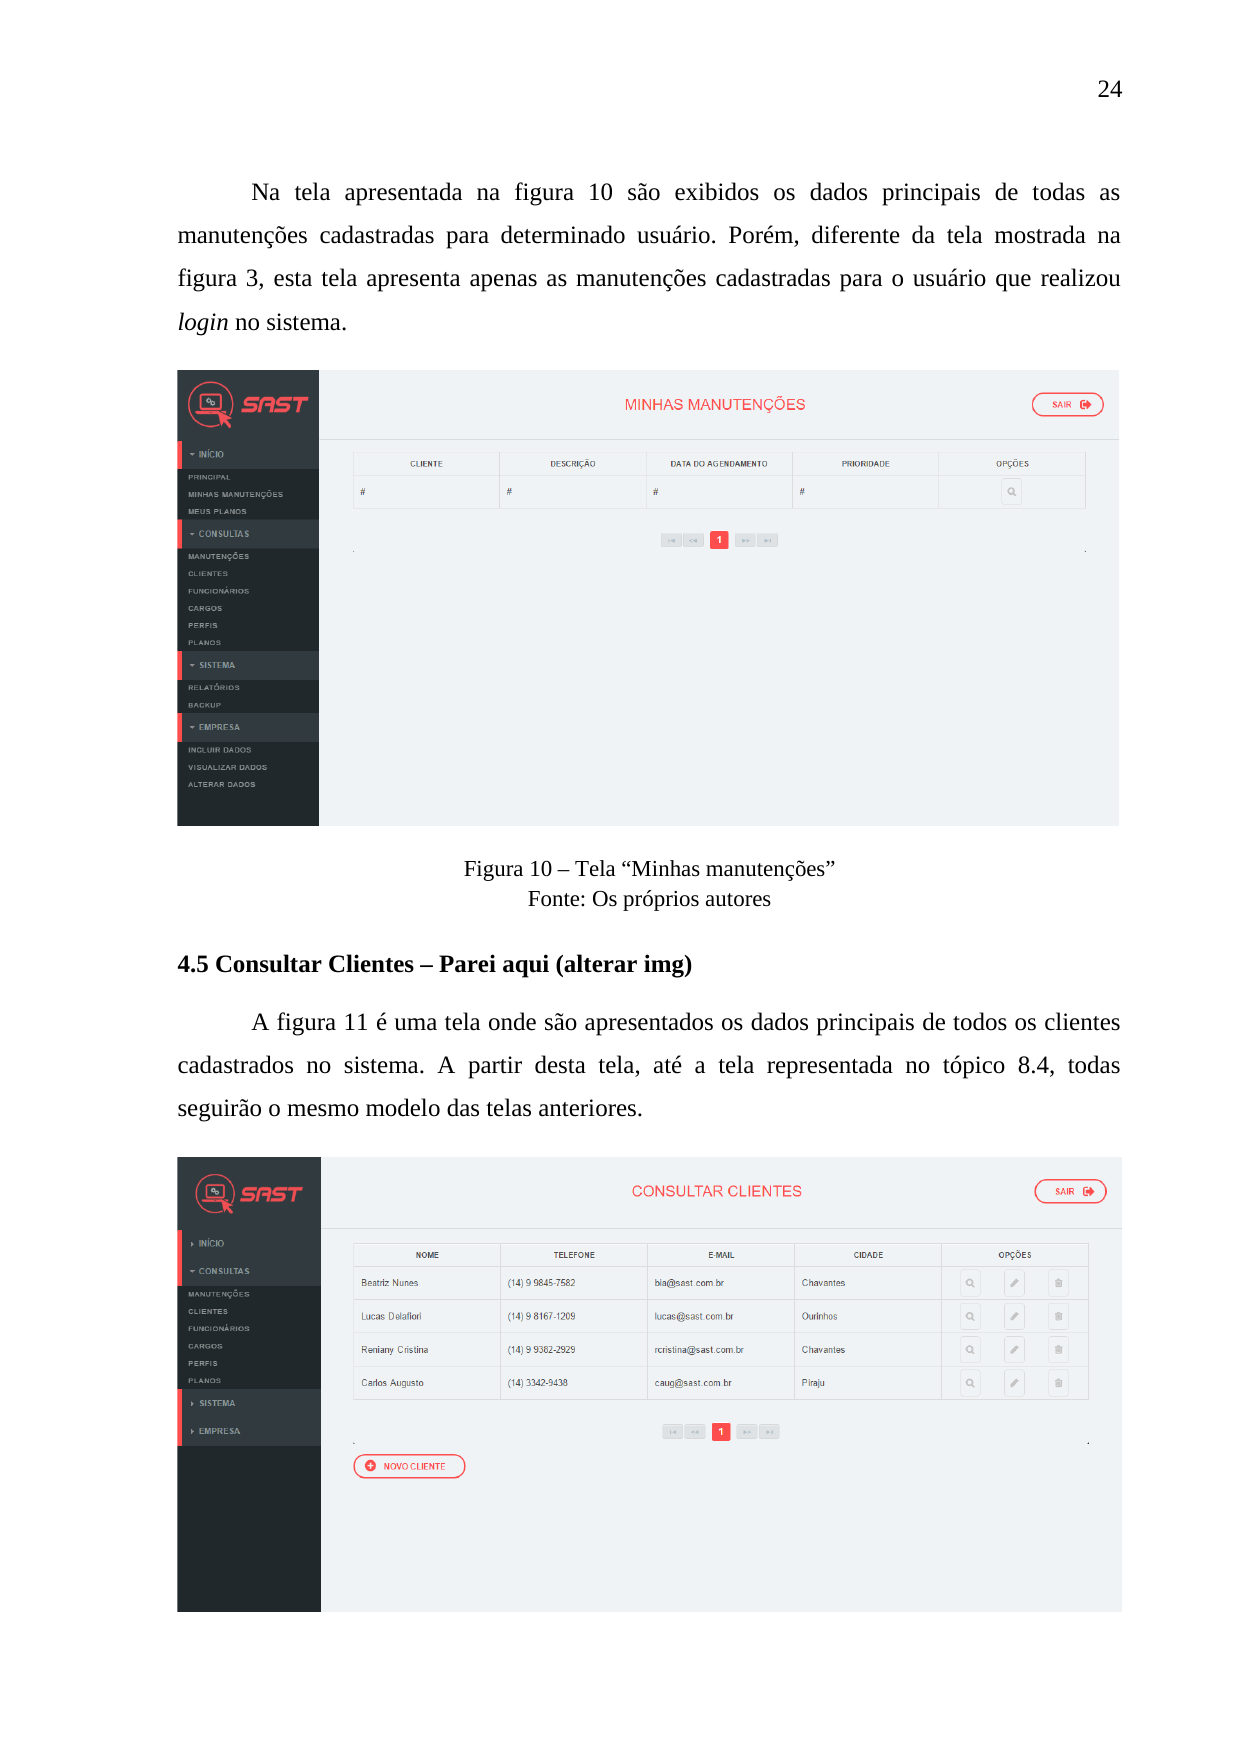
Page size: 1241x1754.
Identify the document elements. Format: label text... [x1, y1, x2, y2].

text Figura 10 – Tela “Minhas manutenções” [177, 855, 1122, 882]
picture [177, 370, 1120, 826]
text 4.5 Consultar Clientes – Parei aqui (alterar img) [177, 949, 1122, 977]
picture [177, 1157, 1123, 1612]
text Fonte: Os próprios autores [177, 886, 1122, 912]
text A figura 11 é uma tela onde são apresentados os dados principais de todos os clientes cadastrados no sistema. A partir desta tela, até a tela representada no tópico 8.4, todas seguirão o mesmo modelo das telas anteriores. [177, 1007, 1122, 1122]
text Na tela apresentada na figura 10 são exibidos os dados principais de todas as manutenções cadastradas para determinado usuário. Porém, diferente da tela mostrada na figura 3, esta tela apresenta apenas as manutenções cadastradas para o usuário que realizou login no sistema. [177, 177, 1122, 335]
